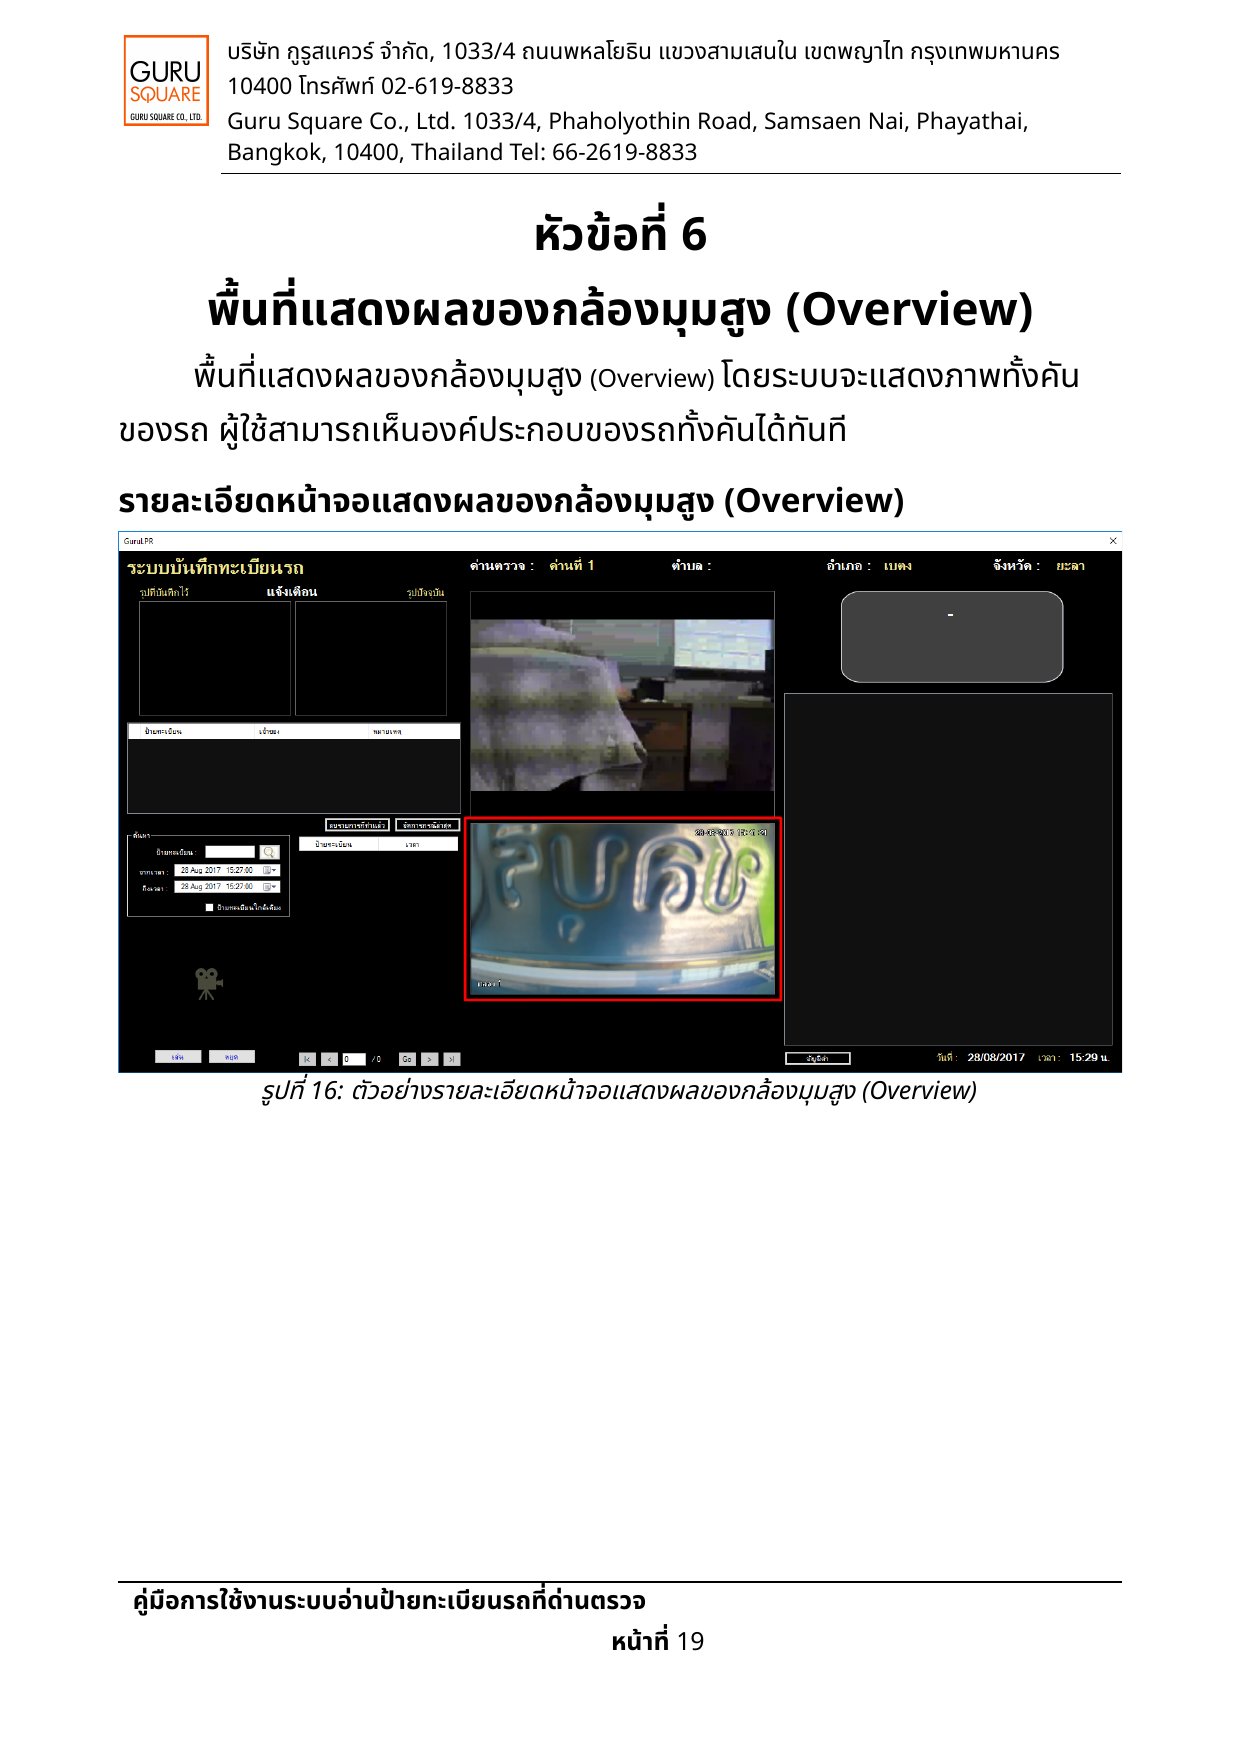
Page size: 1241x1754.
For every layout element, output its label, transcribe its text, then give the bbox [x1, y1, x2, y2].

subtitle หัวข้อที่ 6 [118, 202, 1122, 271]
picture [123, 35, 209, 126]
subtitle พื้นที่แสดงผลของกล้องมุมสูง (Overview) [118, 277, 1122, 346]
subtitle รายละเอียดหน้าจอแสดงผลของกล้องมุมสูง (Overview) [118, 477, 1122, 528]
picture [118, 531, 1123, 1073]
text พื้นที่แสดงผลของกล้องมุมสูง (Overview) โดยระบบจะแสดงภาพทั้งคันของรถ ผู้ใช้สามารถเห็นองค์ประกอบของรถทั้งคันได้ทันที [118, 352, 1122, 457]
